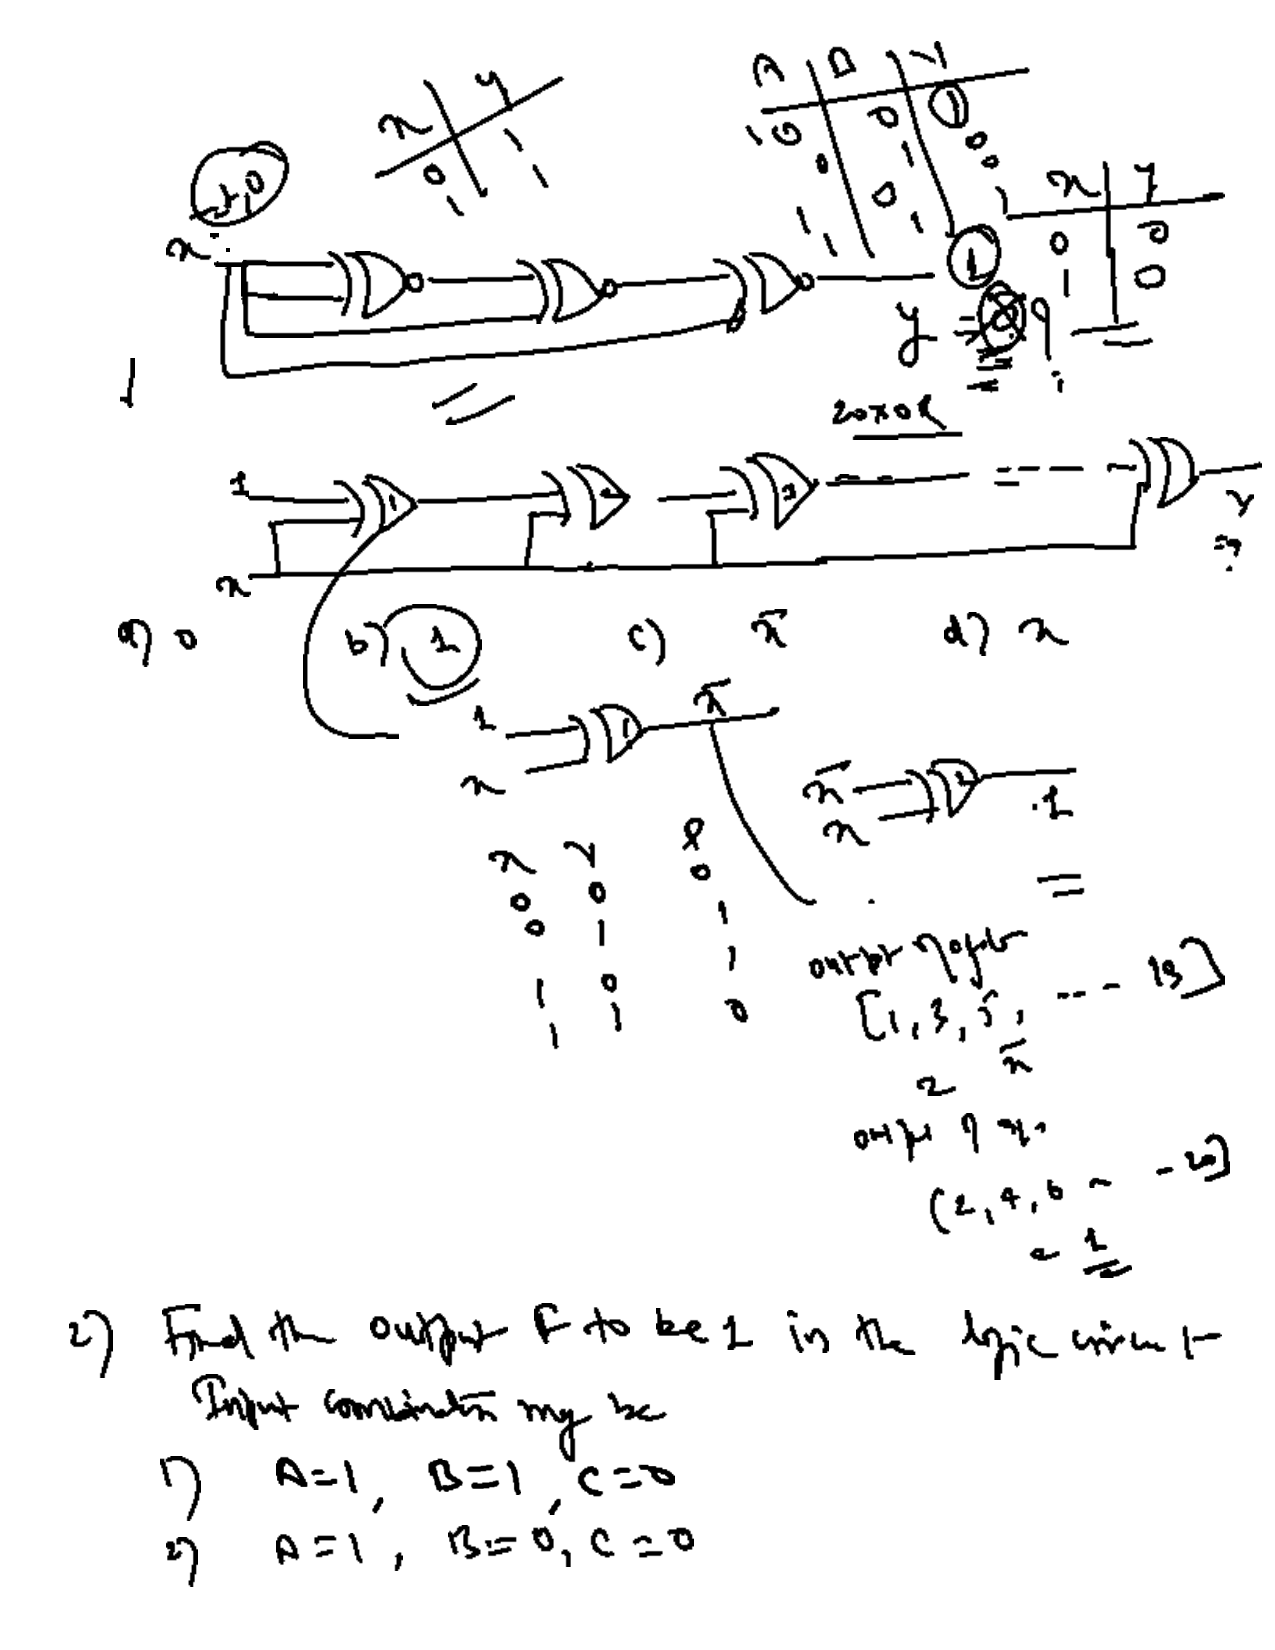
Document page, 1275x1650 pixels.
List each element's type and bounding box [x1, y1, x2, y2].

picture [448, 1525, 694, 1567]
picture [118, 619, 197, 667]
picture [854, 1113, 1230, 1278]
picture [160, 1456, 201, 1521]
picture [656, 1308, 753, 1350]
picture [856, 1314, 917, 1355]
picture [69, 1310, 113, 1378]
picture [192, 1374, 675, 1515]
picture [162, 1304, 337, 1361]
picture [166, 1537, 198, 1587]
picture [120, 358, 135, 408]
picture [787, 1310, 829, 1353]
picture [962, 1310, 1222, 1380]
picture [166, 41, 1262, 1096]
picture [534, 1303, 630, 1344]
picture [276, 1533, 403, 1571]
picture [370, 1312, 508, 1367]
